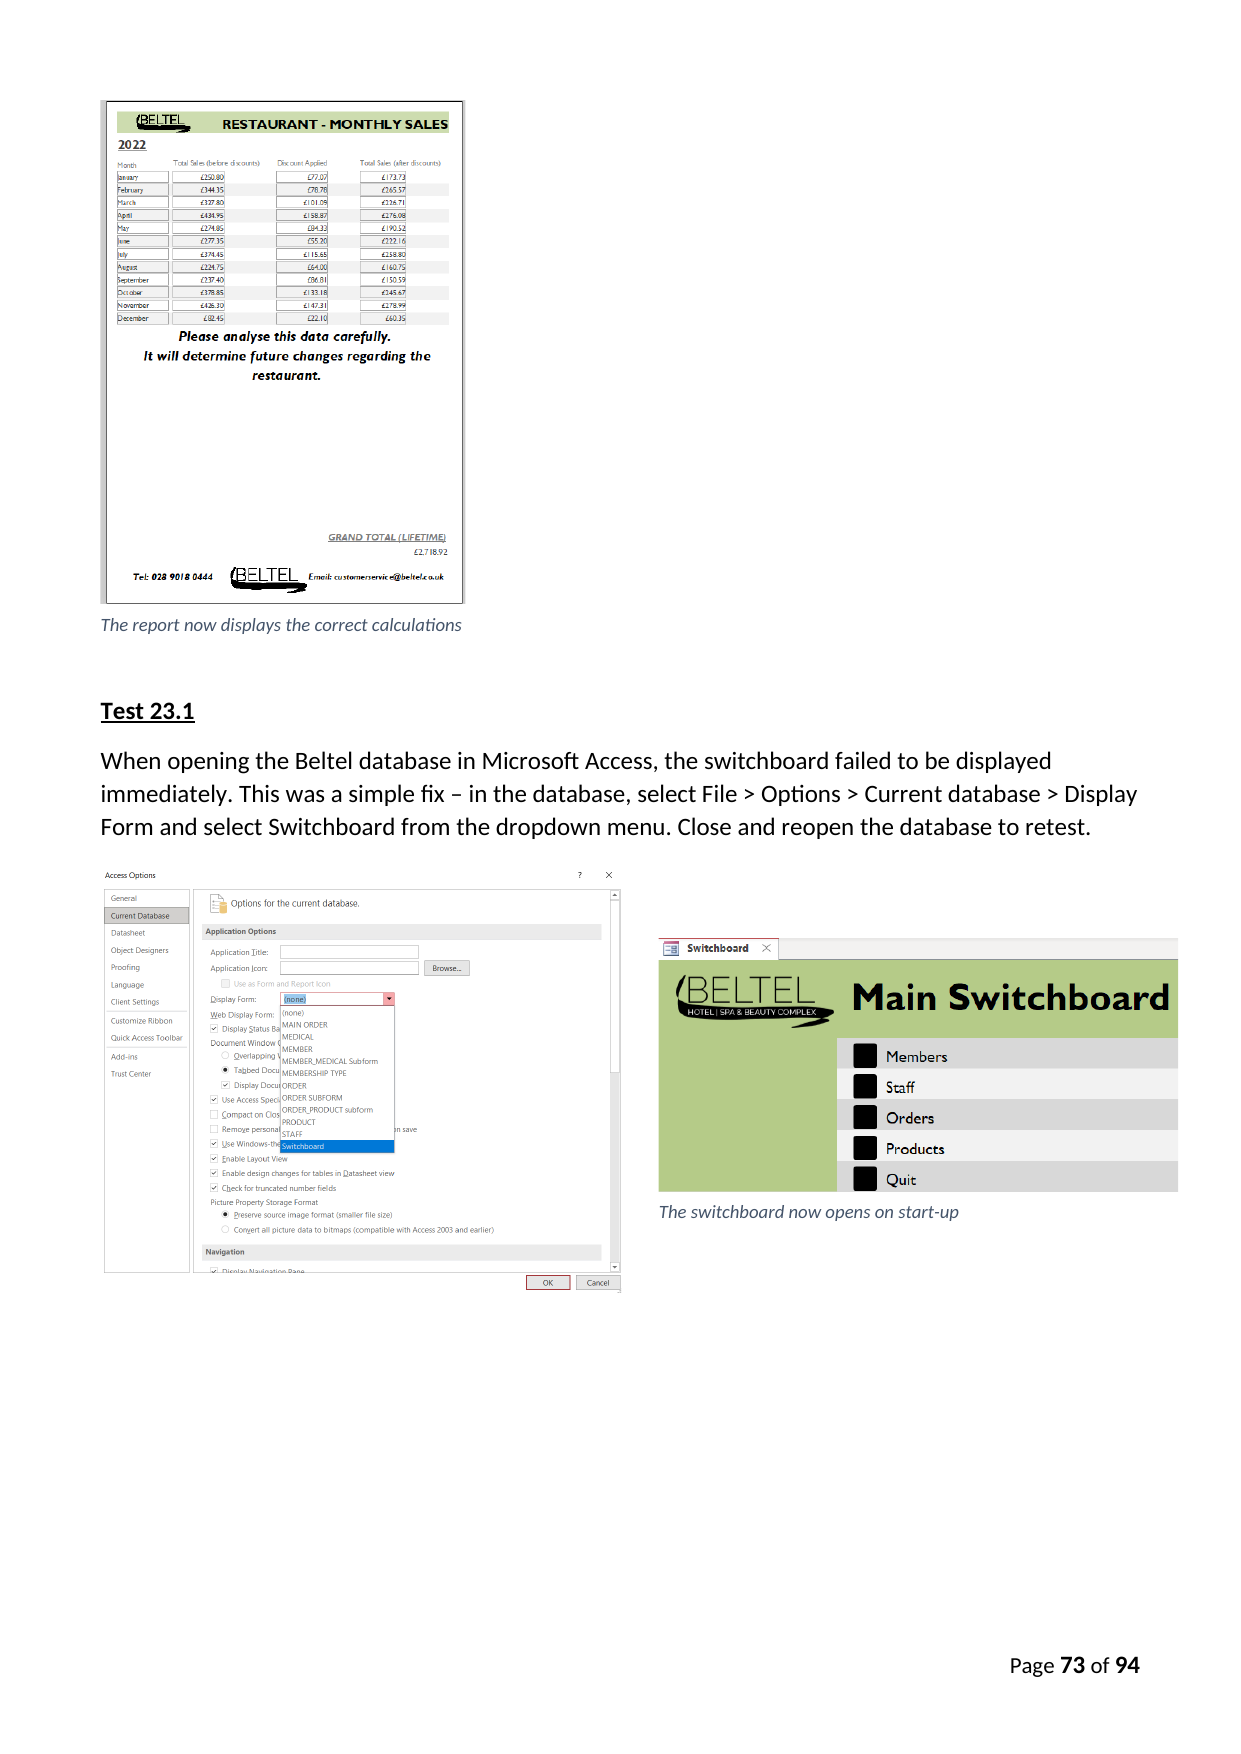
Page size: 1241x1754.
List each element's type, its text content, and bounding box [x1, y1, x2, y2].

text When opening the Beltel database in Microsoft Access, the switchboard failed to be displayed immediately. This was a simple fix – in the database, select File > Options > Current database > Display Form and select Switchboard from the dropdown menu. Close and reopen the database to retest. [100, 745, 1140, 841]
picture [100, 100, 466, 604]
picture [100, 868, 622, 1293]
text Test 23.1 [100, 695, 1140, 726]
picture [658, 938, 1179, 1192]
